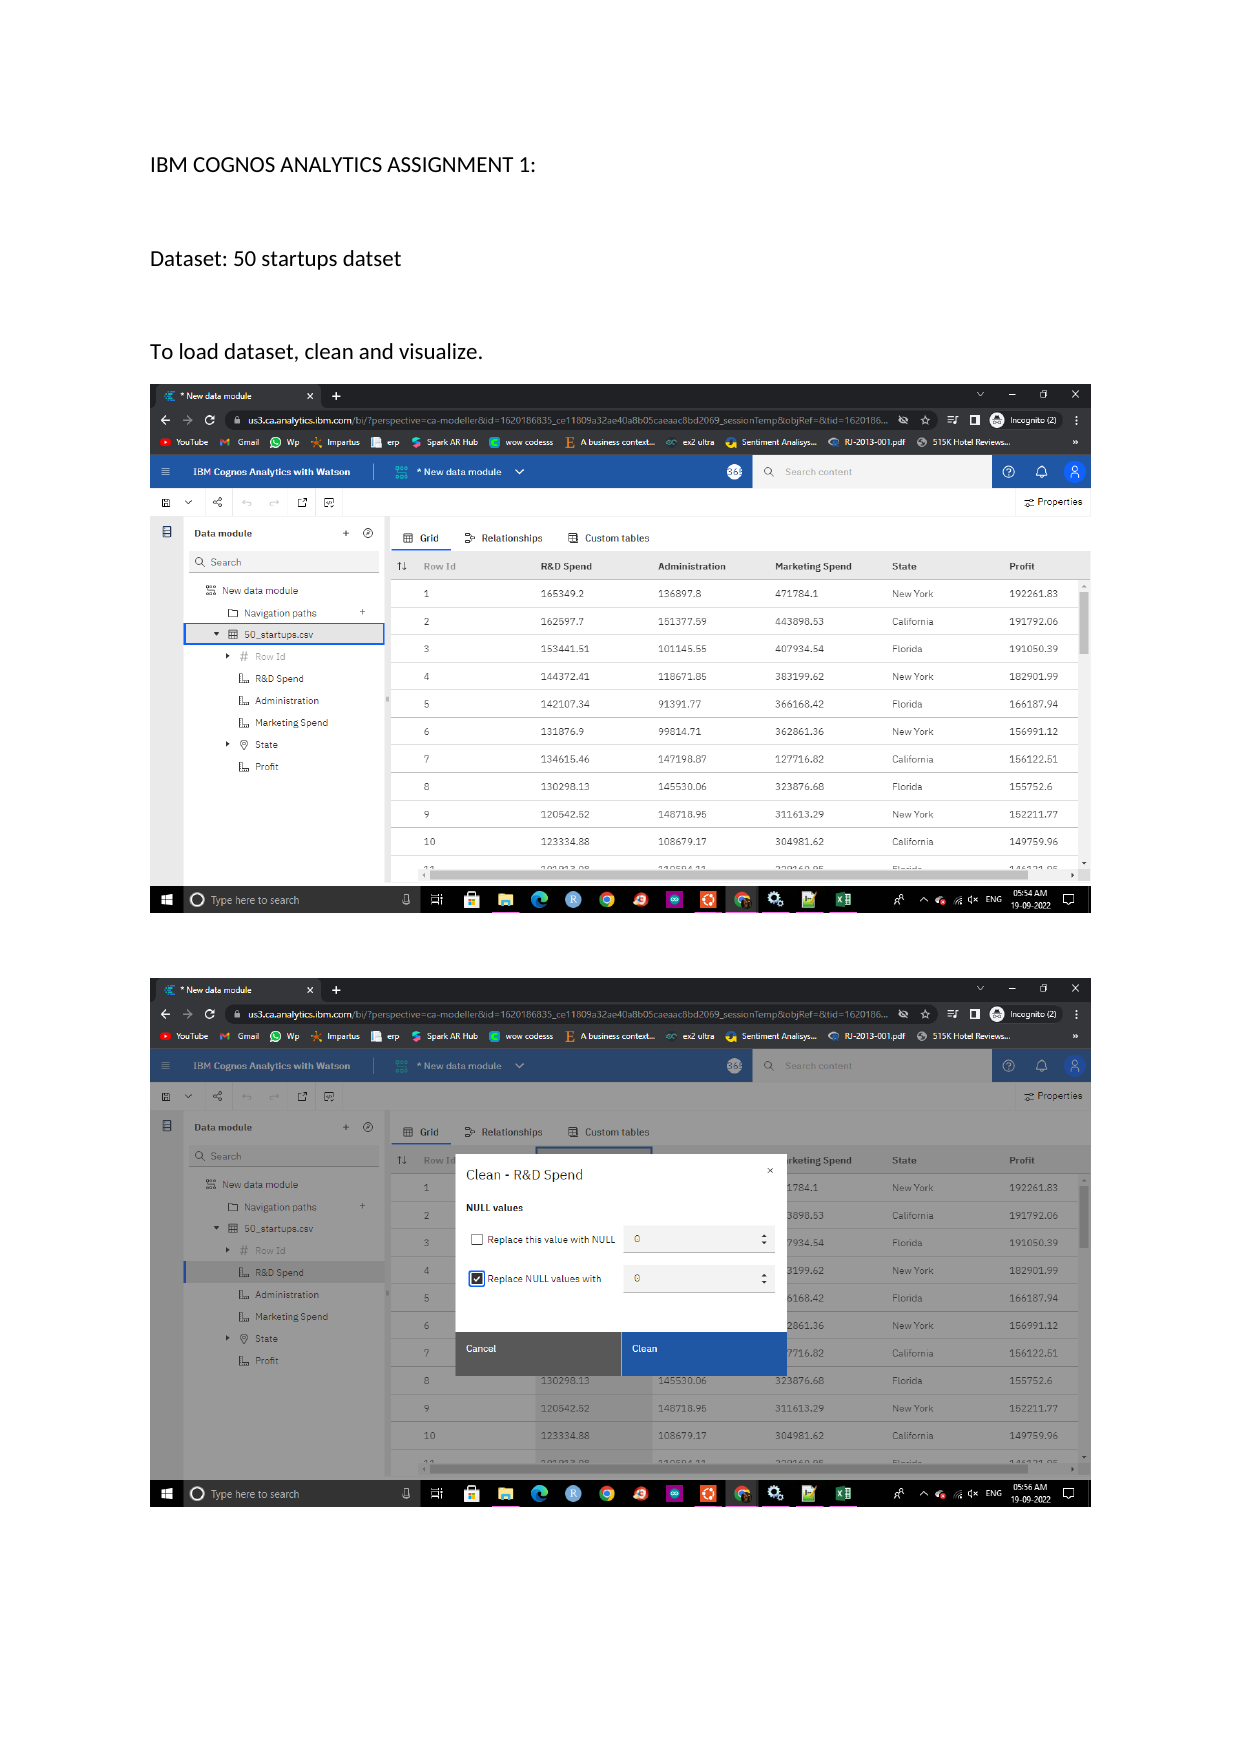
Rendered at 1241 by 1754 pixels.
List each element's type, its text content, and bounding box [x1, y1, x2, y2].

picture [150, 384, 1091, 913]
picture [150, 978, 1091, 1507]
text Dataset: 50 startups datset [150, 244, 1090, 272]
text To load dataset, clean and visualize. [150, 337, 1090, 366]
text IBM COGNOS ANALYTICS ASSIGNMENT 1: [150, 150, 1090, 178]
